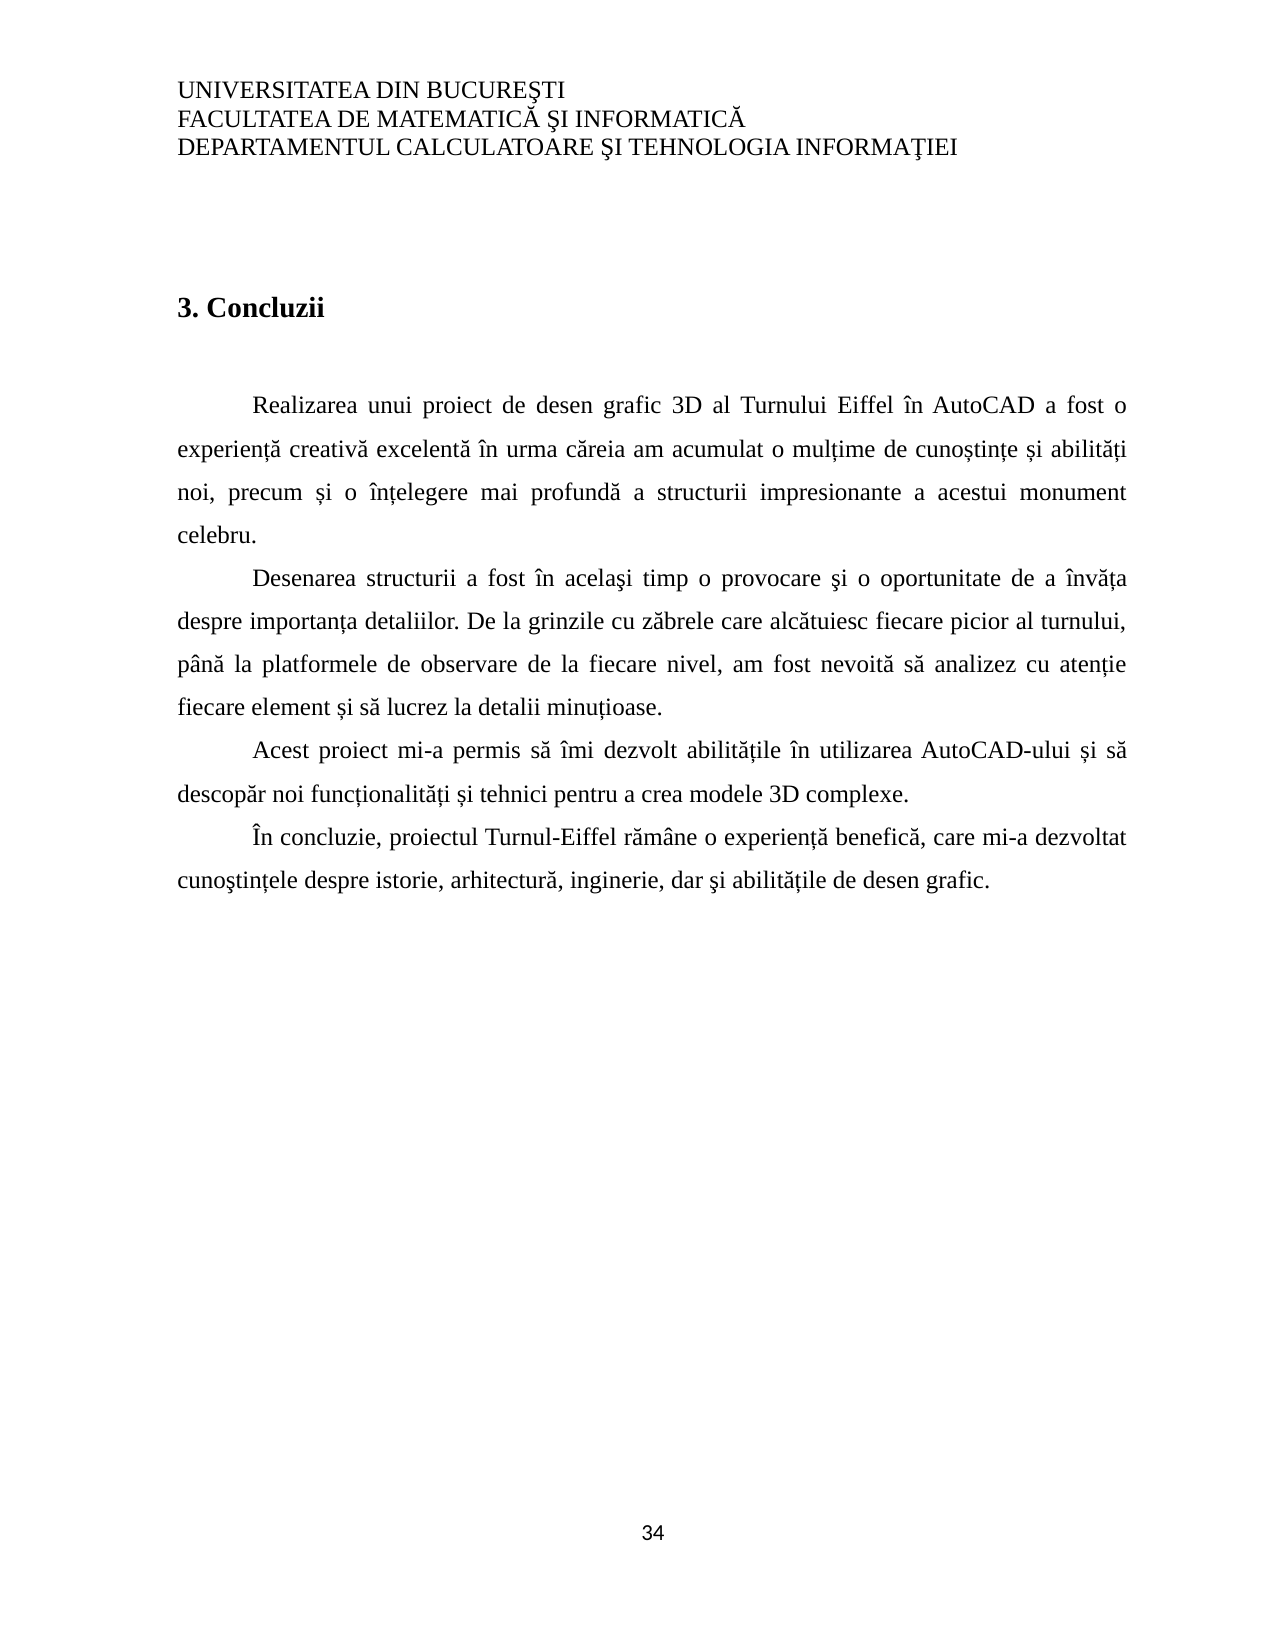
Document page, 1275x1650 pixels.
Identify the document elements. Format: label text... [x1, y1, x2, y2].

text Acest proiect mi-a permis să îmi dezvolt abilitățile în utilizarea AutoCAD-ului și să descopăr noi funcționalități și tehnici pentru a crea modele 3D complexe. [177, 736, 1128, 807]
text Desenarea structurii a fost în acelaşi timp o provocare şi o oportunitate de a învăța despre importanța detaliilor. De la grinzile cu zăbrele care alcătuiesc fiecare picior al turnului, până la platformele de observare de la fiecare nivel, am fost nevoită să analizez cu atenție fiecare element și să lucrez la detalii minuțioase. [177, 563, 1128, 721]
text Realizarea unui proiect de desen grafic 3D al Turnului Eiffel în AutoCAD a fost o experiență creativă excelentă în urma căreia am acumulat o mulțime de cunoștințe și abilități noi, precum și o înțelegere mai profundă a structurii impresionante a acestui monument celebru. [177, 391, 1128, 549]
text 3. Concluzii [177, 290, 1128, 323]
text În concluzie, proiectul Turnul-Eiffel rămâne o experiență benefică, care mi-a dezvoltat cunoştințele despre istorie, arhitectură, inginerie, dar şi abilitățile de desen grafic. [177, 822, 1128, 894]
